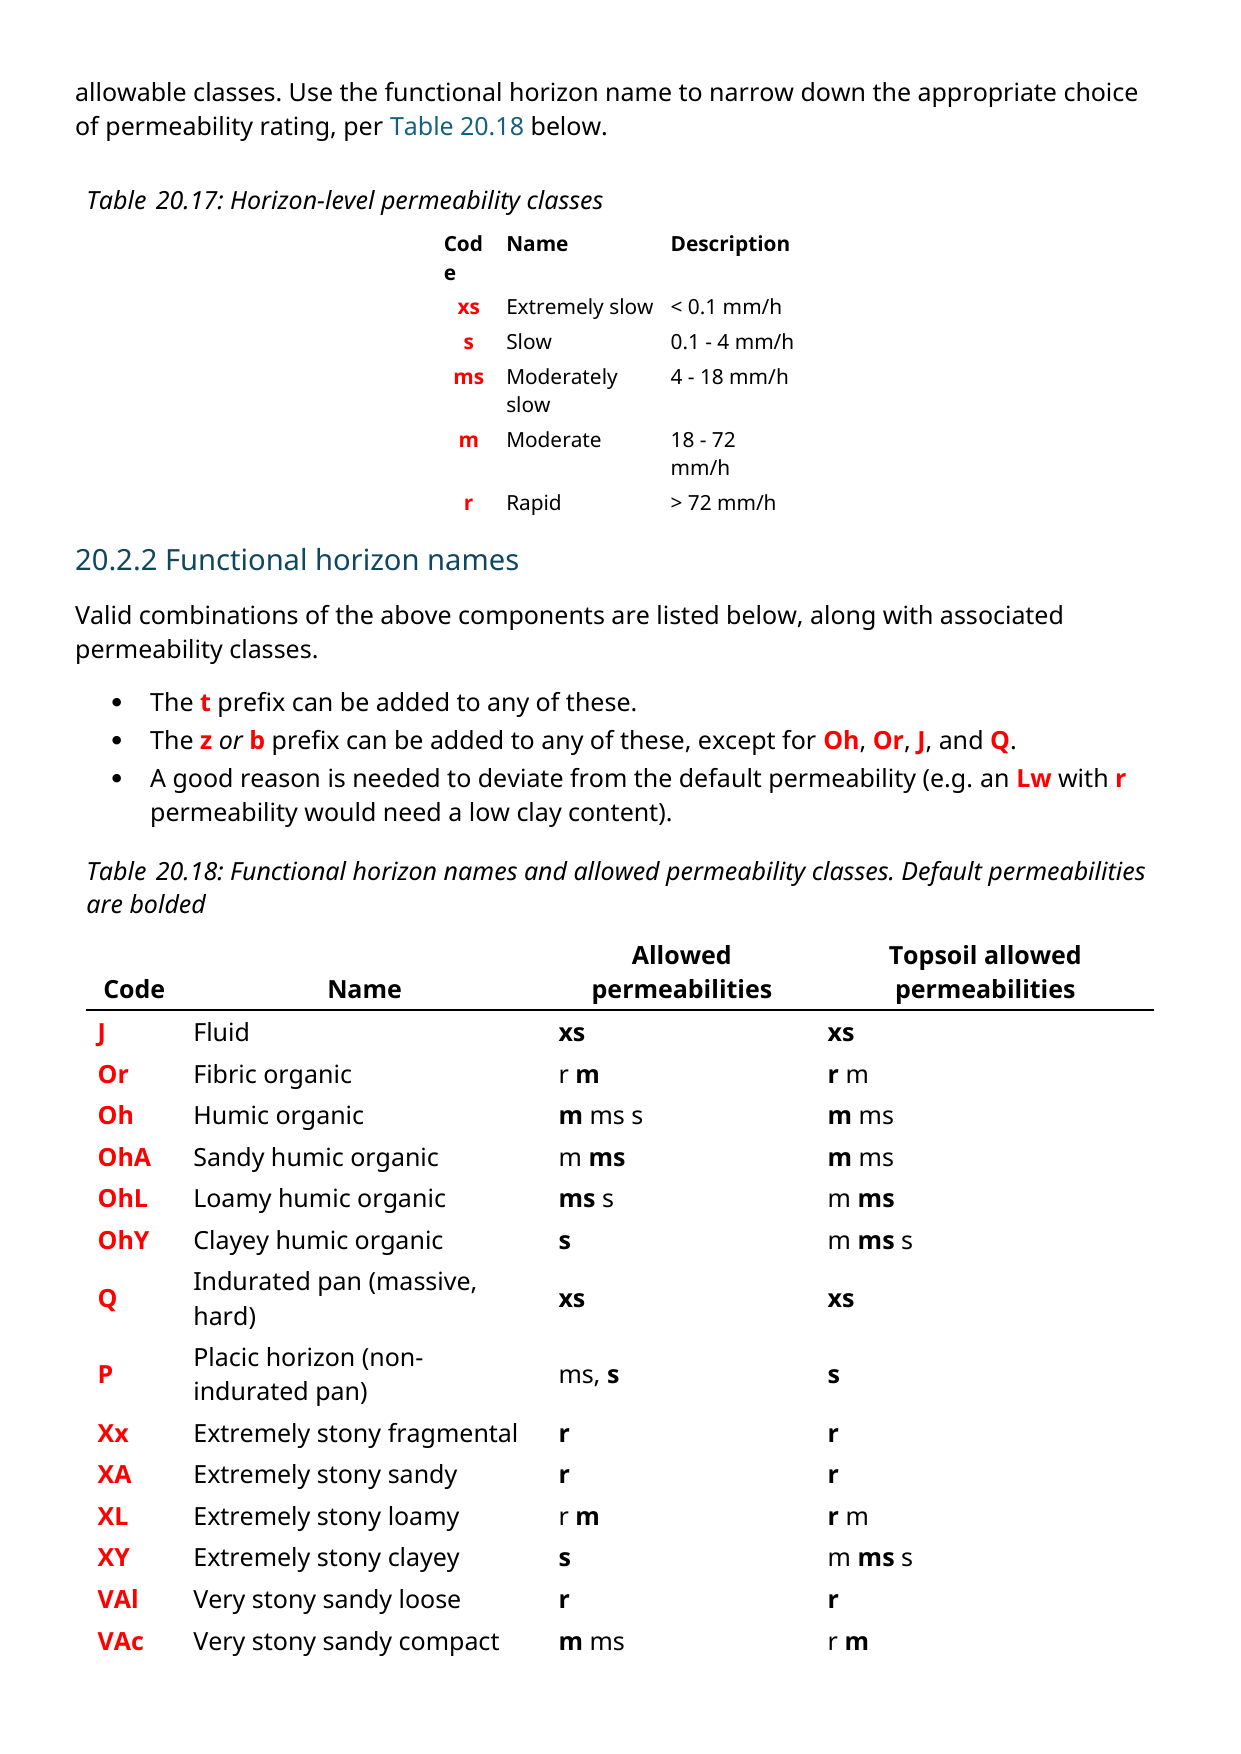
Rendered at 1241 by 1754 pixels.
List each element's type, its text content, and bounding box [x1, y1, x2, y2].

list The t prefix can be added to any of these. [112, 685, 1165, 719]
list A good reason is needed to deviate from the default permeability (e.g. an Lw with r permeability would need a low clay content). [112, 760, 1165, 828]
text Valid combinations of the above components are listed below, along with associated permeability classes. [75, 598, 1165, 666]
subtitle 20.2.2 Functional horizon names [75, 539, 1165, 579]
list The z or b prefix can be added to any of these, except for Oh, Or, J, and Q. [112, 723, 1165, 757]
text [75, 75, 1165, 143]
table_header Table 20.17: Horizon-level permeability classes [75, 162, 1165, 523]
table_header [75, 832, 1165, 1661]
